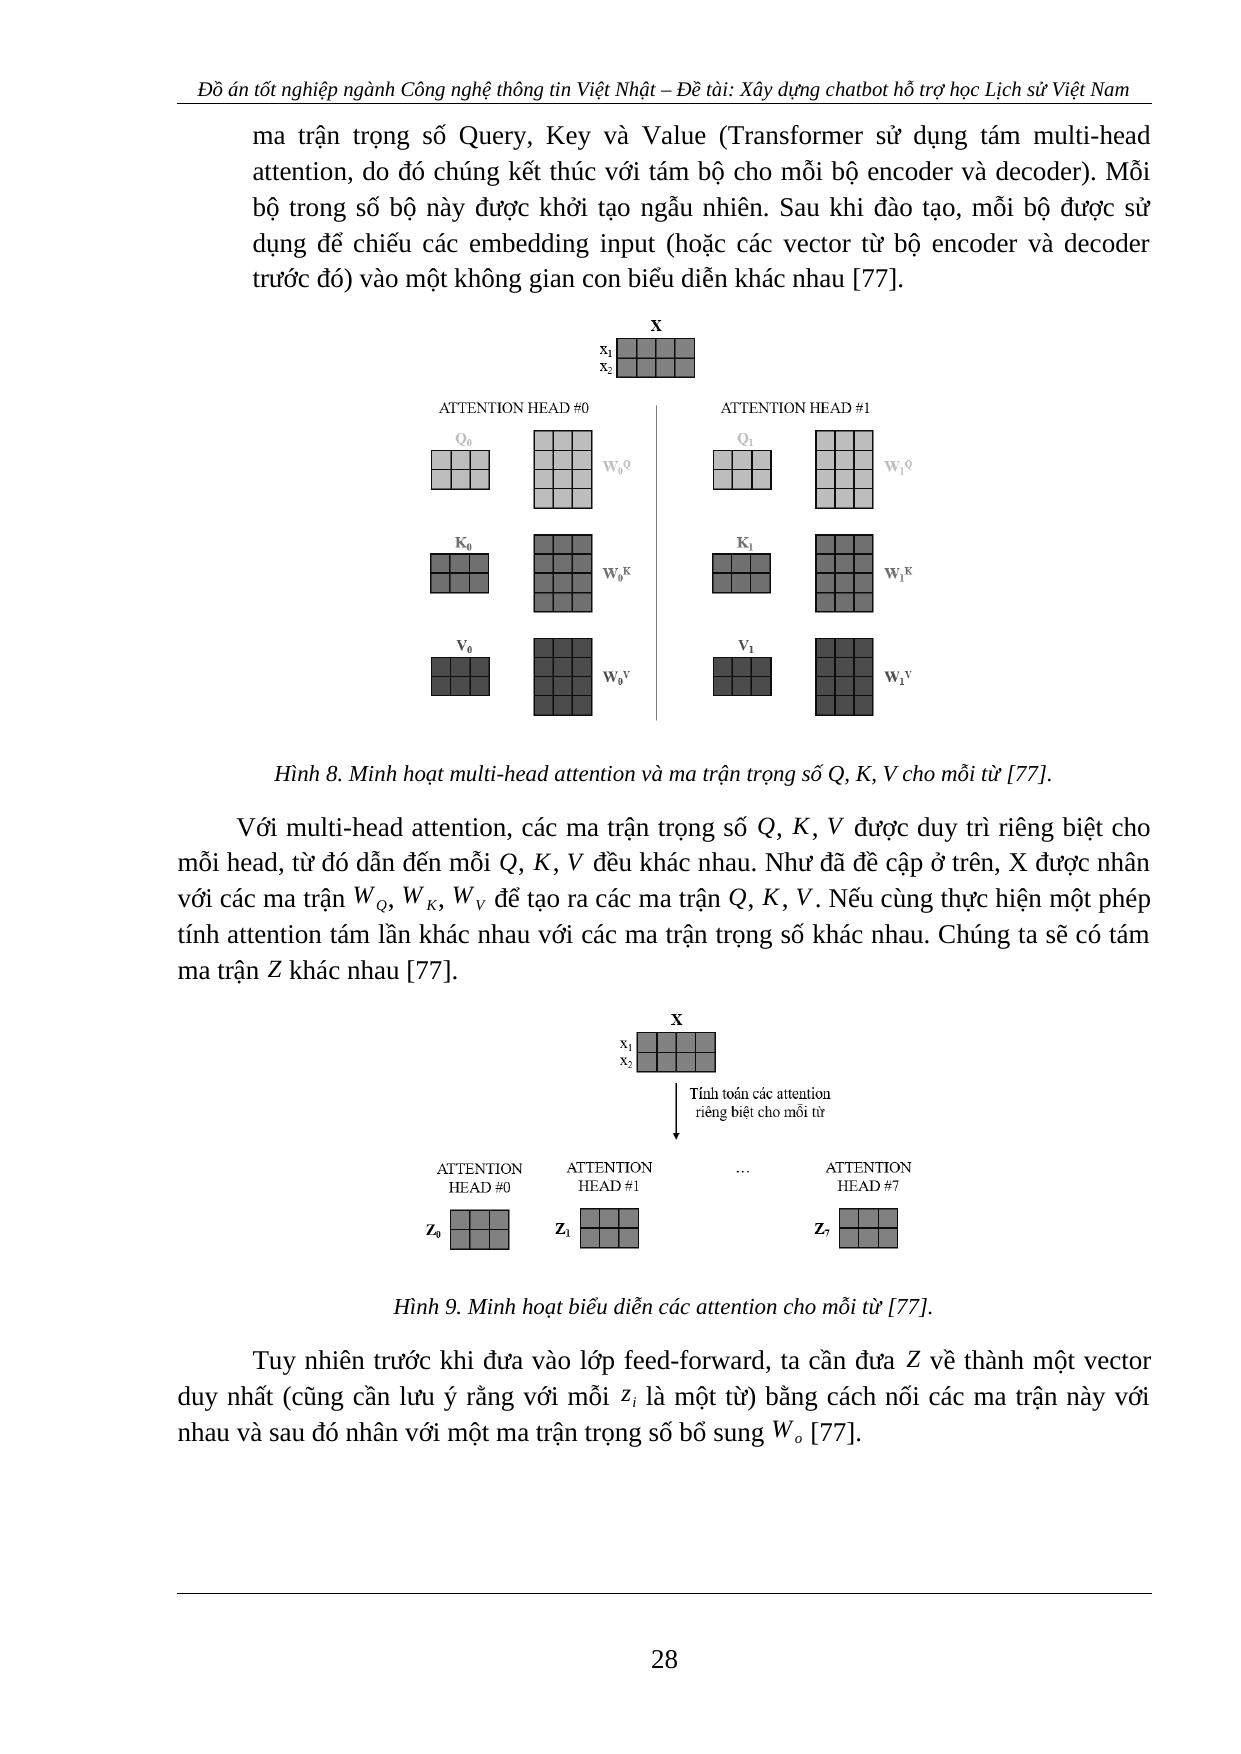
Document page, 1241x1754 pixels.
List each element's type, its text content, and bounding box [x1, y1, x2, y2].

text Với multi-head attention, các ma trận trọng số , , được duy trì riêng biệt cho mỗi head, từ đó dẫn đến mỗi , , đều khác nhau. Như đã đề cập ở trên, X được nhân với các ma trận , , để tạo ra các ma trận , , . Nếu cùng thực hiện một phép tính attention tám lần khác nhau với các ma trận trọng số khác nhau. Chúng ta sẽ có tám ma trận khác nhau . [177, 811, 1152, 985]
text Hình 11. Minh hoạt biểu diễn các attention cho mỗi từ . [177, 1293, 1152, 1319]
text Tuy nhiên trước khi đưa vào lớp feed-forward, ta cần đưa về thành một vector duy nhất (cũng cần lưu ý rằng với mỗi là một từ) bằng cách nối các ma trận này với nhau và sau đó nhân với một ma trận trọng số bổ sung . [177, 1344, 1152, 1447]
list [215, 119, 1152, 293]
text Hình 10. Minh hoạt multi-head attention và ma trận trọng số Q, K, V cho mỗi từ . [177, 759, 1152, 786]
